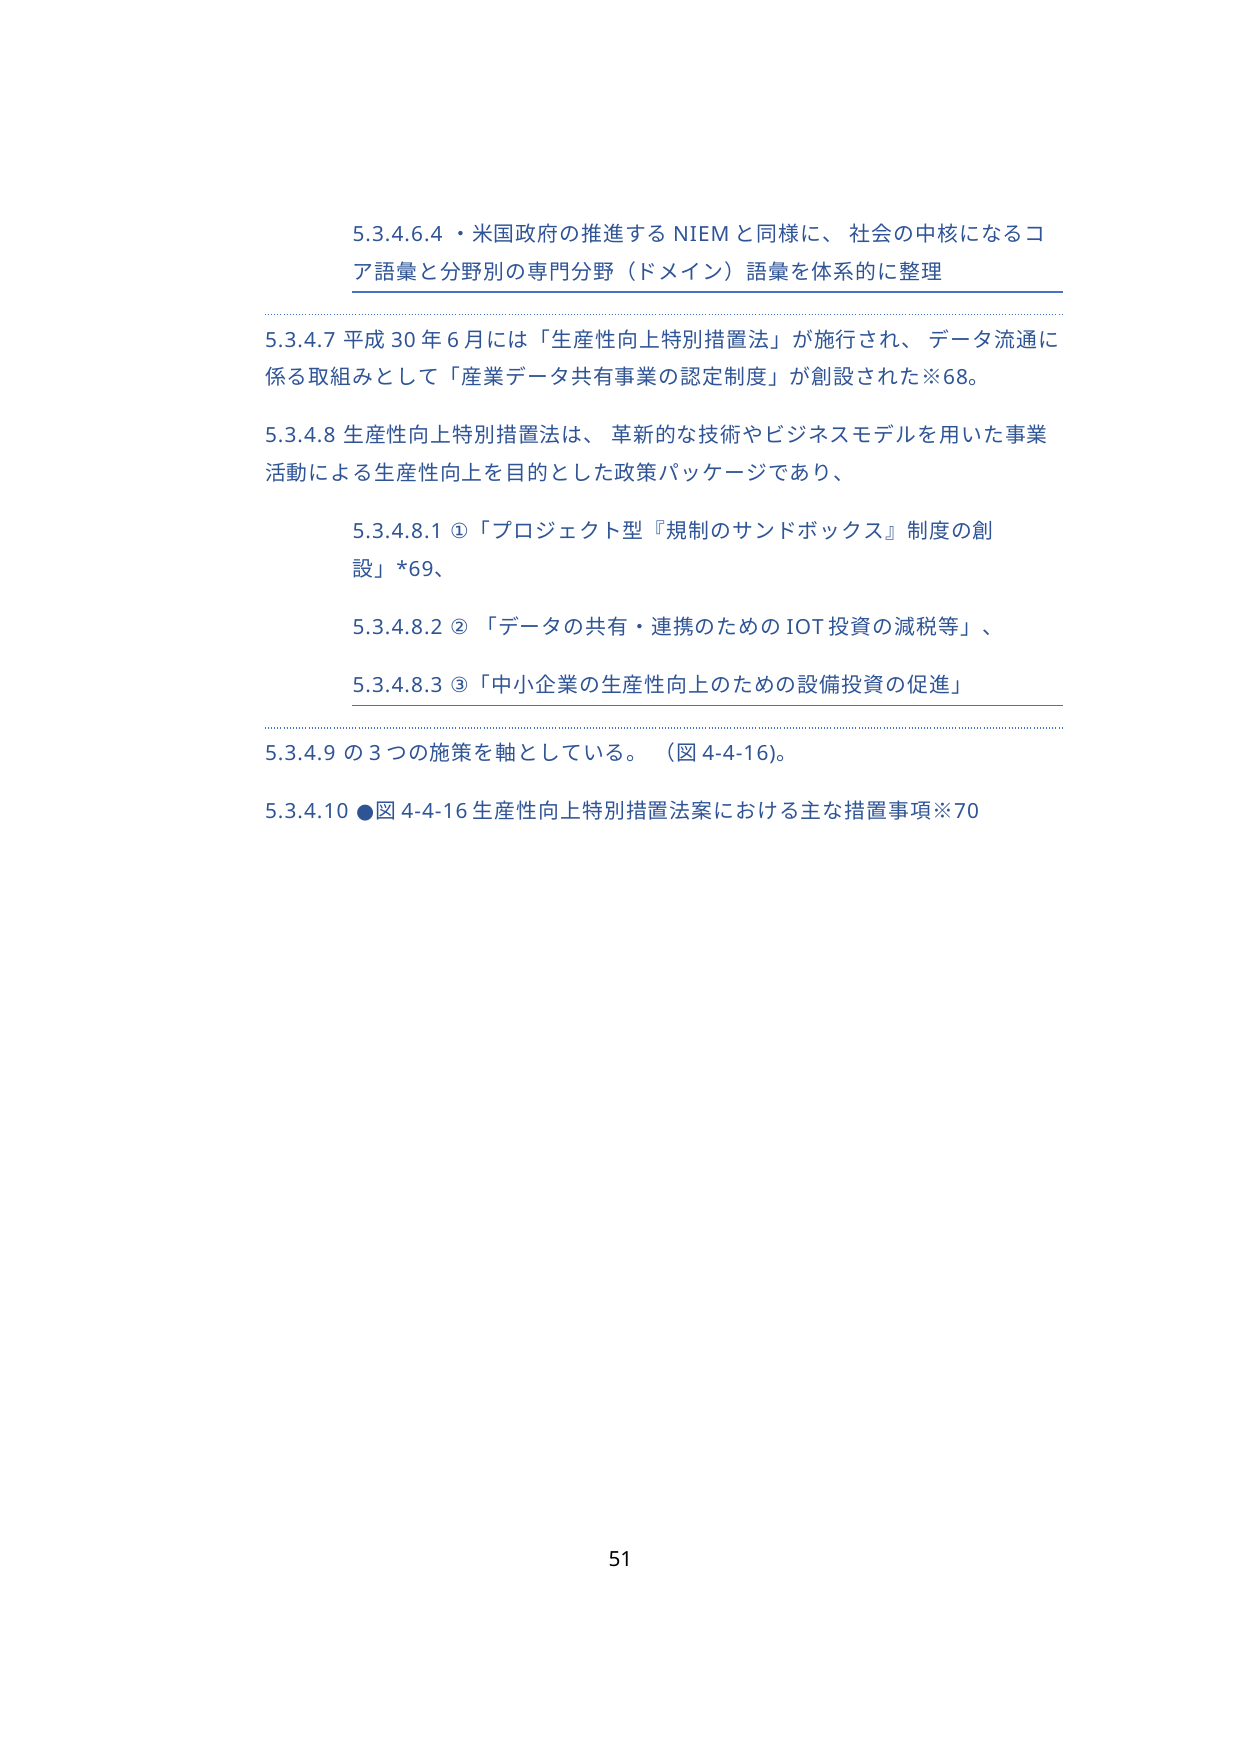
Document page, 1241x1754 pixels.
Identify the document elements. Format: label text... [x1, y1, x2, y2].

text の3つの施策を軸としている。 （図4-4-16)。 [265, 727, 1063, 770]
text ●図4-4-16生産性向上特別措置法案における主な措置事項※70 [265, 785, 1063, 829]
text ①「プロジェクト型『規制のサンドボックス』制度の創設」*69、 [352, 511, 1063, 586]
text 平成30年6月には「生産性向上特別措置法」が施行され、 データ流通に係る取組みとして「産業データ共有事業の認定制度」が創設された※68。 [265, 313, 1063, 394]
text ② 「データの共有・連携のためのIoT投資の減税等」、 [352, 607, 1063, 644]
text 生産性向上特別措置法は、 革新的な技術やビジネスモデルを用いた事業活動による生産性向上を目的とした政策パッケージであり、 [265, 409, 1063, 490]
text ・米国政府の推進するNIEMと同様に、 社会の中核になるコア語彙と分野別の専門分野（ドメイン）語彙を体系的に整理 [352, 214, 1063, 291]
text ③「中小企業の生産性向上のための設備投資の促進」 [352, 665, 1063, 705]
